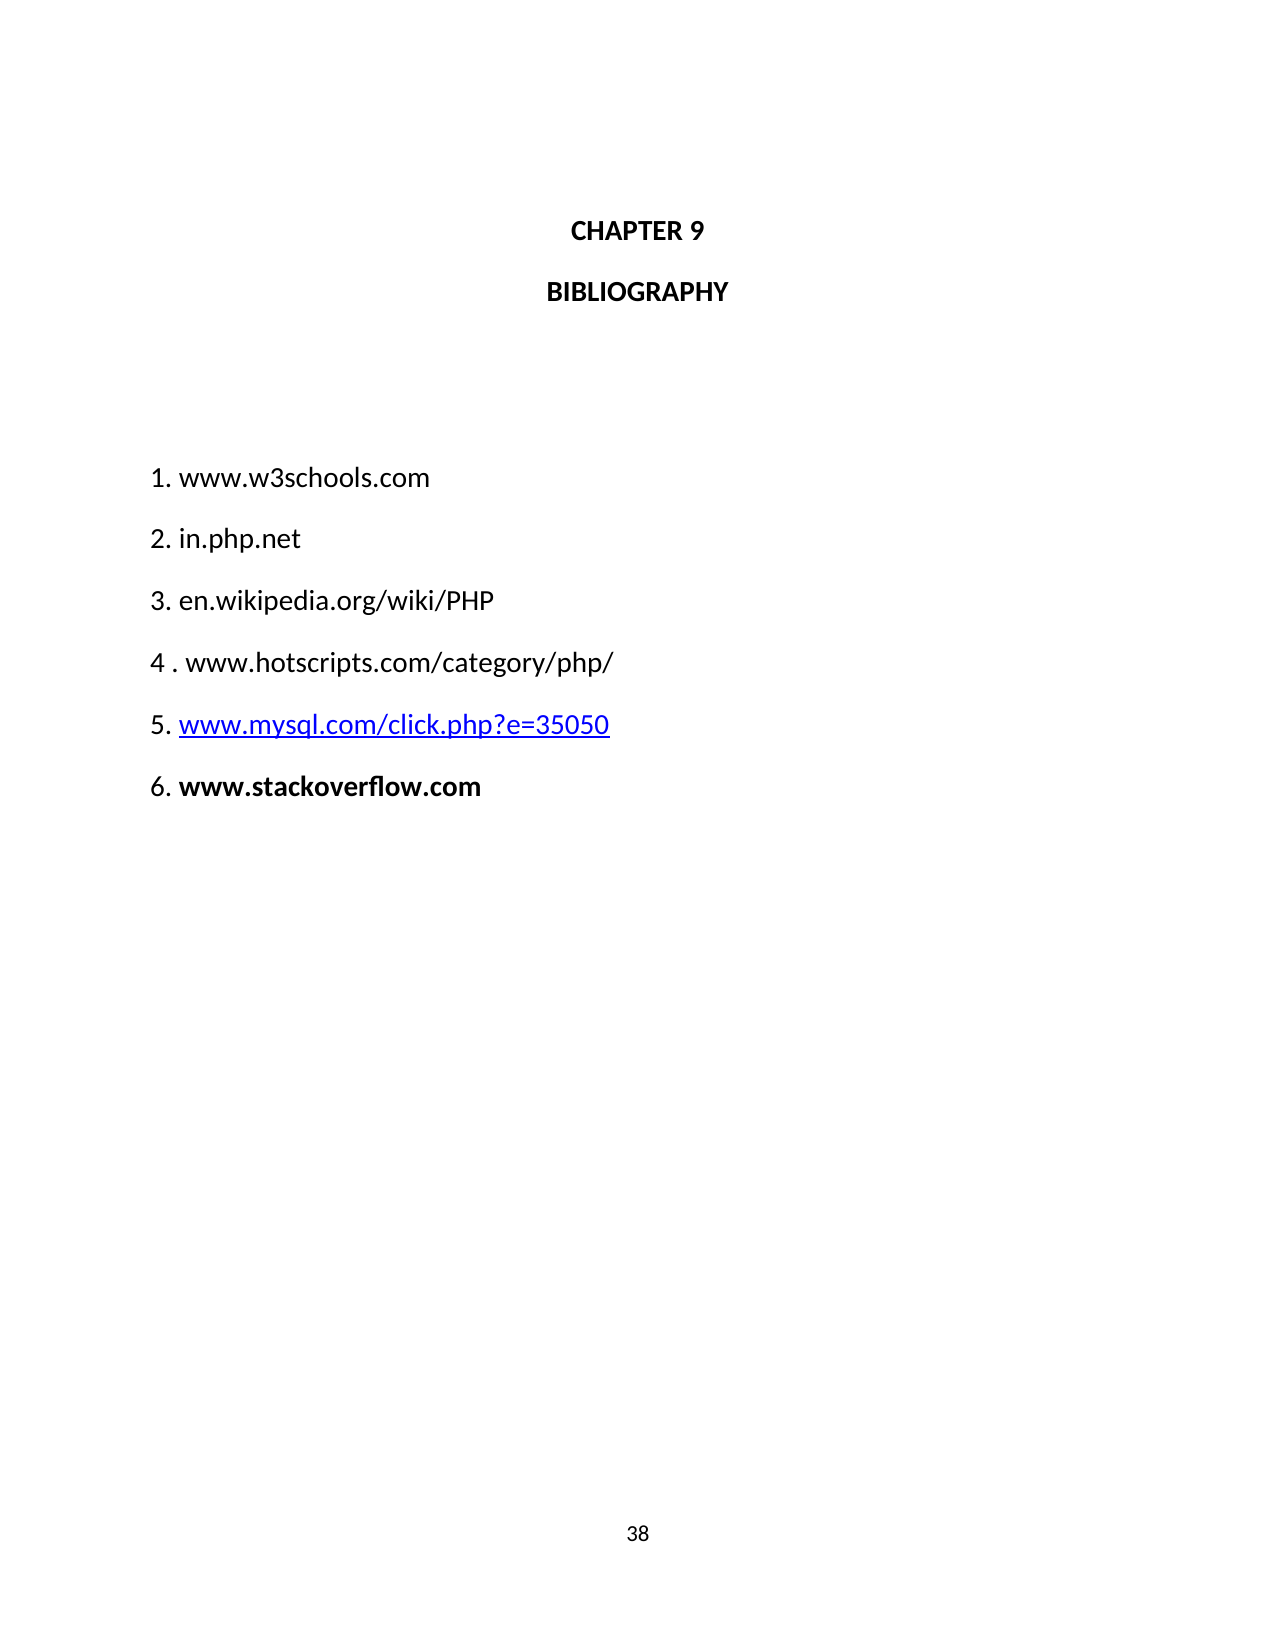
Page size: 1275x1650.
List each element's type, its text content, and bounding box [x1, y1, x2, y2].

text CHAPTER 9 [150, 212, 1125, 247]
text 3. en.wikipedia.org/wiki/PHP [150, 582, 1125, 618]
text 2. in.php.net [150, 521, 1125, 556]
text 1. www.w3schools.com [150, 459, 1125, 494]
text 6. www.stackoverflow.com [150, 768, 1125, 803]
text 4 . www.hotscripts.com/category/php/ [150, 644, 1125, 680]
text BIBLIOGRAPHY [150, 273, 1125, 309]
text 5. www.mysql.com/click.php?e=35050 [150, 706, 1125, 742]
